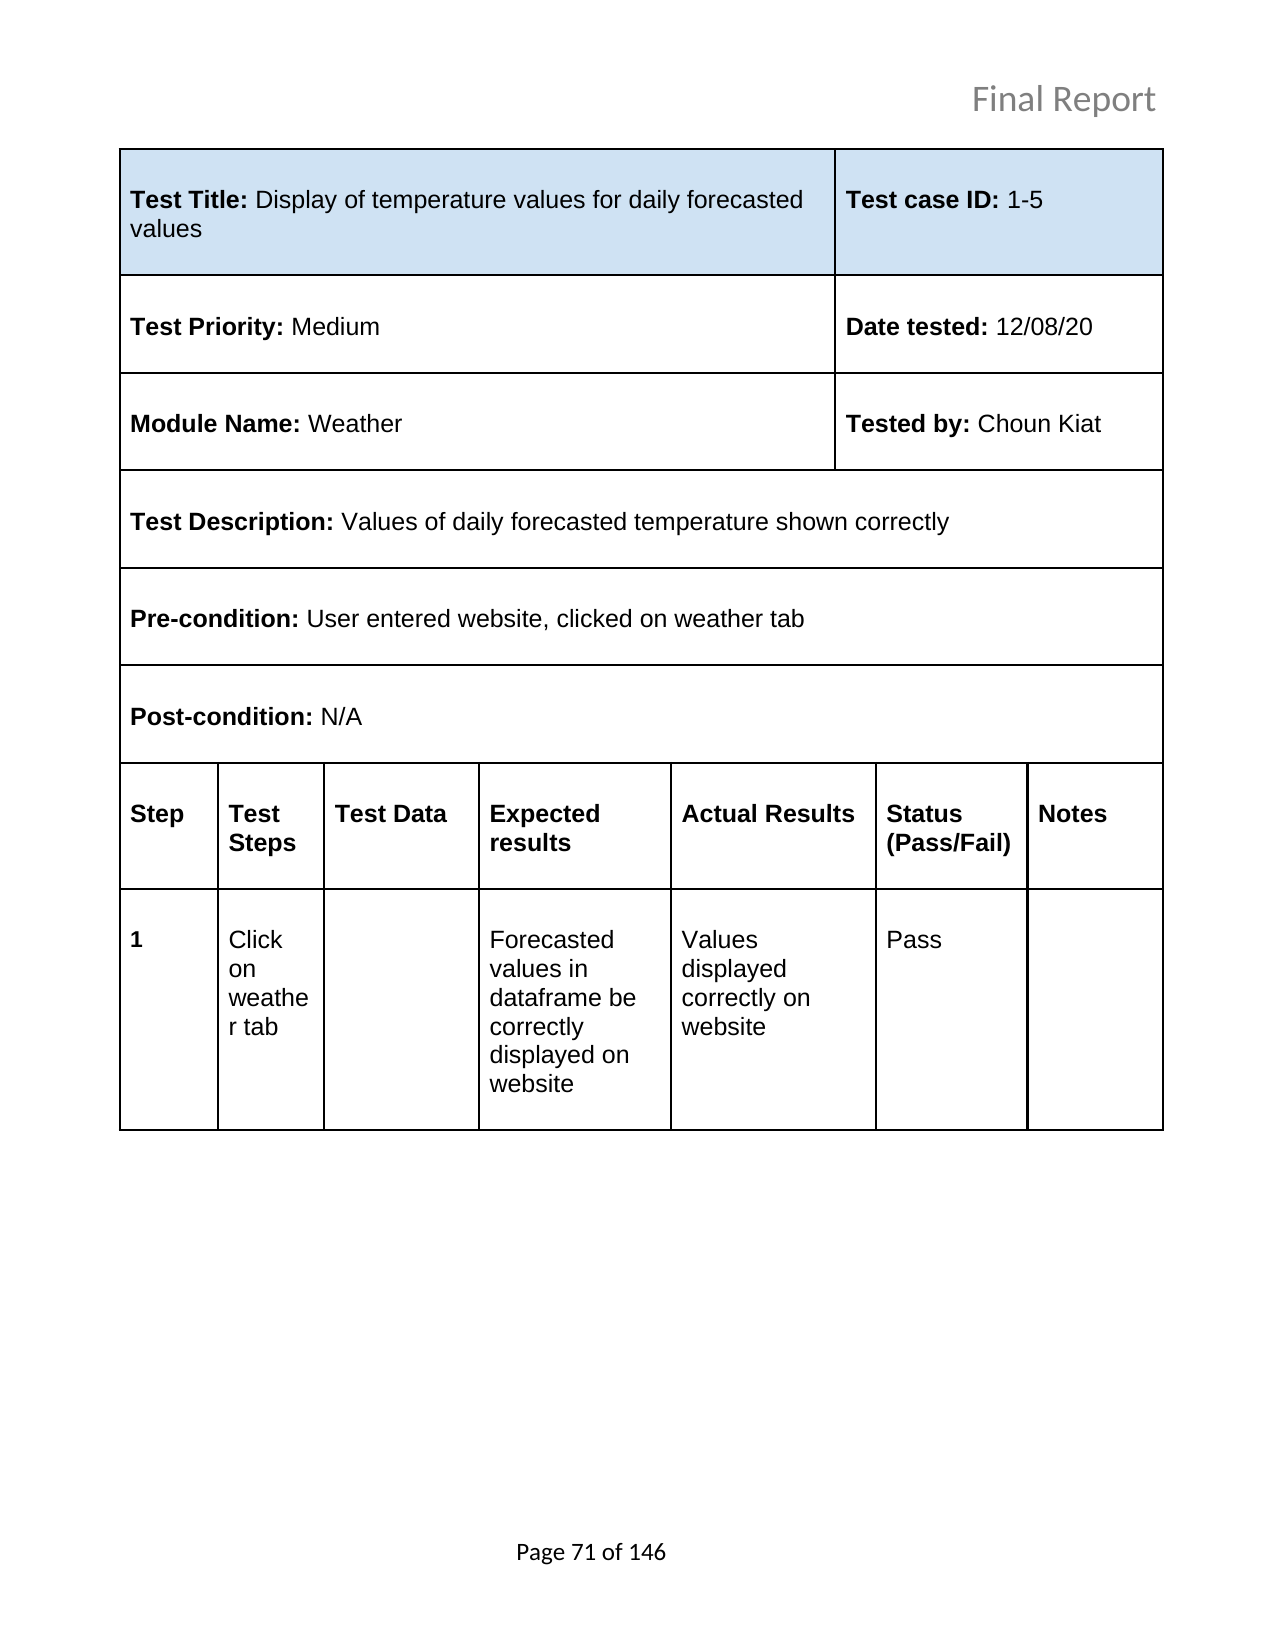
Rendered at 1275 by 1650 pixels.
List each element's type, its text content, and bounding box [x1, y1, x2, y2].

table_cell Tested by: Choun Kiat [836, 374, 1162, 469]
table_cell Test Steps [219, 764, 323, 888]
table_cell 1 [121, 890, 217, 1129]
table_cell [1029, 890, 1162, 1129]
table_cell Status (Pass/Fail) [877, 764, 1026, 888]
table_cell Test Priority: Medium [121, 276, 834, 372]
table_cell Module Name: Weather [121, 374, 834, 469]
table_cell Click on weather tab [219, 890, 323, 1129]
table_cell Pass [877, 890, 1026, 1129]
table_cell Test Description: Values of daily forecasted temperature shown correctly [121, 471, 1162, 567]
table_cell Test Data [325, 764, 478, 888]
table_header Test case ID: 1-5 [836, 150, 1162, 274]
table_cell Notes [1029, 764, 1162, 888]
table_header Test Title: Display of temperature values for daily forecasted values [121, 150, 834, 274]
table_cell Actual Results [672, 764, 875, 888]
table_cell [325, 890, 478, 1129]
table_cell Expected results [480, 764, 670, 888]
table_cell Post-condition: N/A [121, 666, 1162, 762]
table_cell Forecasted values in dataframe be correctly displayed on website [480, 890, 670, 1129]
table_cell Values displayed correctly on website [672, 890, 875, 1129]
table_cell Step [121, 764, 217, 888]
table_cell Pre-condition: User entered website, clicked on weather tab [121, 569, 1162, 664]
table_cell Date tested: 12/08/20 [836, 276, 1162, 372]
